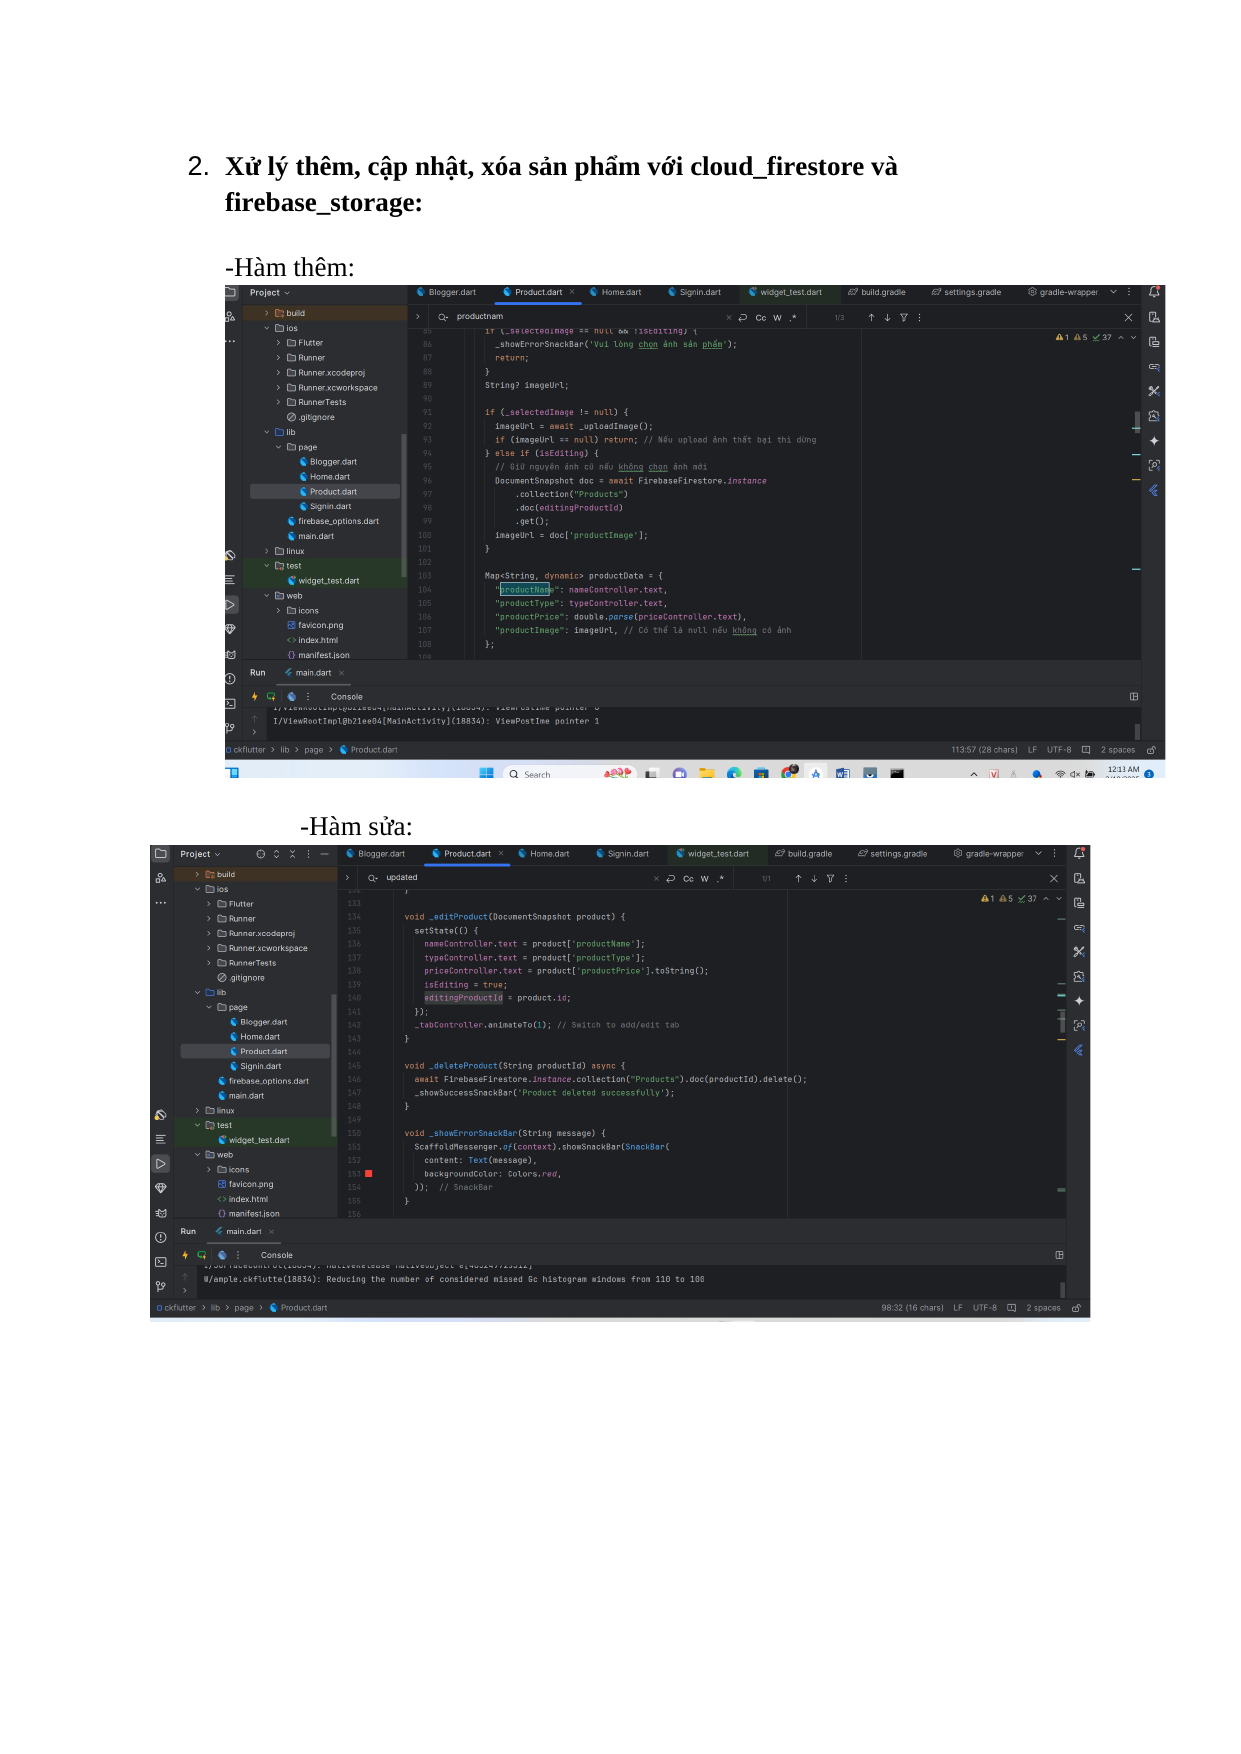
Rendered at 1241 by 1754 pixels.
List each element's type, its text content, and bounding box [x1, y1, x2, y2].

list Xử lý thêm, cập nhật, xóa sản phẩm với cloud_firestore và firebase_storage: [187, 150, 1090, 217]
picture [150, 845, 1091, 1322]
picture [225, 285, 1166, 778]
text -Hàm sửa: [150, 810, 1090, 845]
text -Hàm thêm: [225, 251, 1090, 285]
